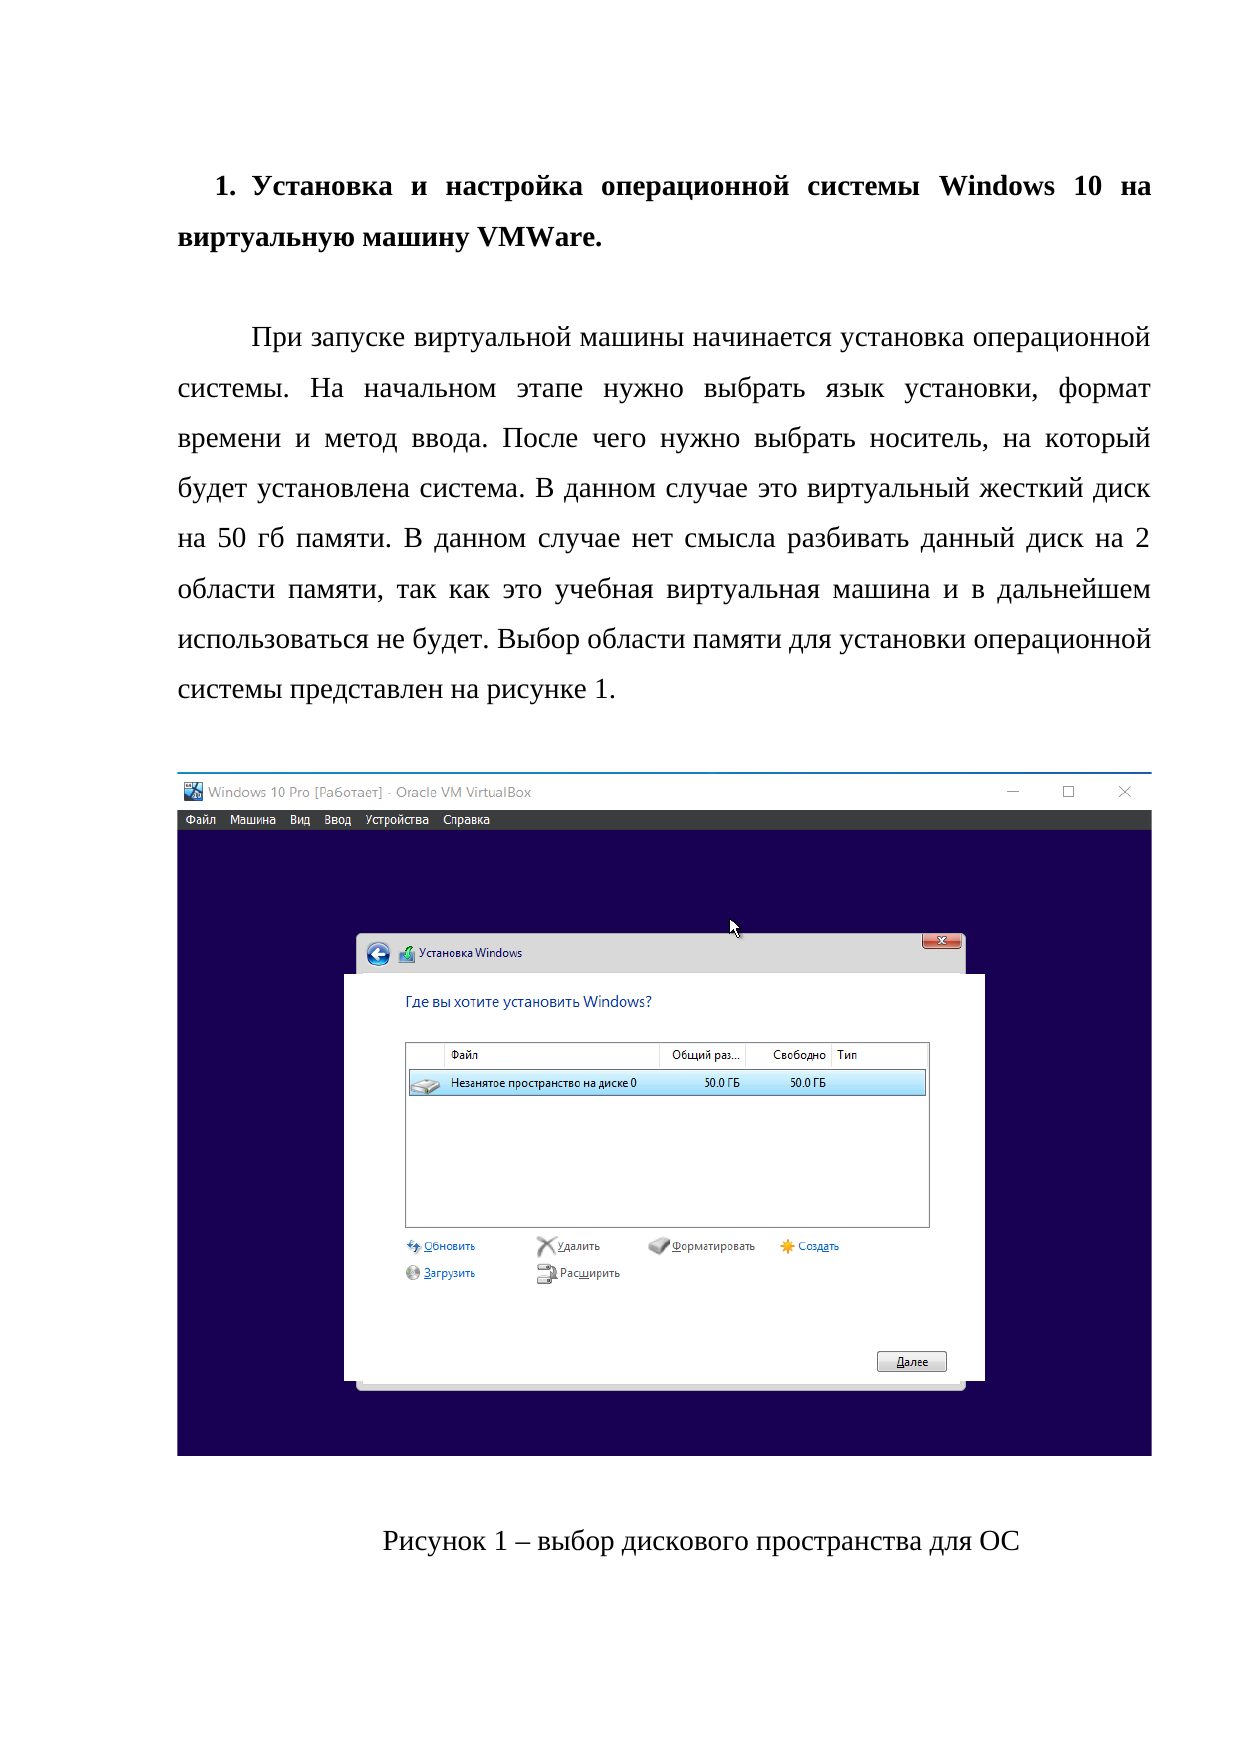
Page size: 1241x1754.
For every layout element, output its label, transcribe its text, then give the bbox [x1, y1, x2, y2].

list Установка и настройка операционной системы Windows 10 на виртуальную машину VMWare. [177, 168, 1152, 252]
text При запуске виртуальной машины начинается установка операционной системы. На начальном этапе нужно выбрать язык установки, формат времени и метод ввода. После чего нужно выбрать носитель, на который будет установлена система. В данном случае это виртуальный жесткий диск на 50 гб памяти. В данном случае нет смысла разбивать данный диск на 2 области памяти, так как это учебная виртуальная машина и в дальнейшем использоваться не будет. Выбор области памяти для установки операционной системы представлен на рисунке 1. [177, 319, 1152, 705]
picture [177, 772, 1152, 1456]
text Рисунок 1 – выбор дискового пространства для ОС [251, 1523, 1152, 1556]
